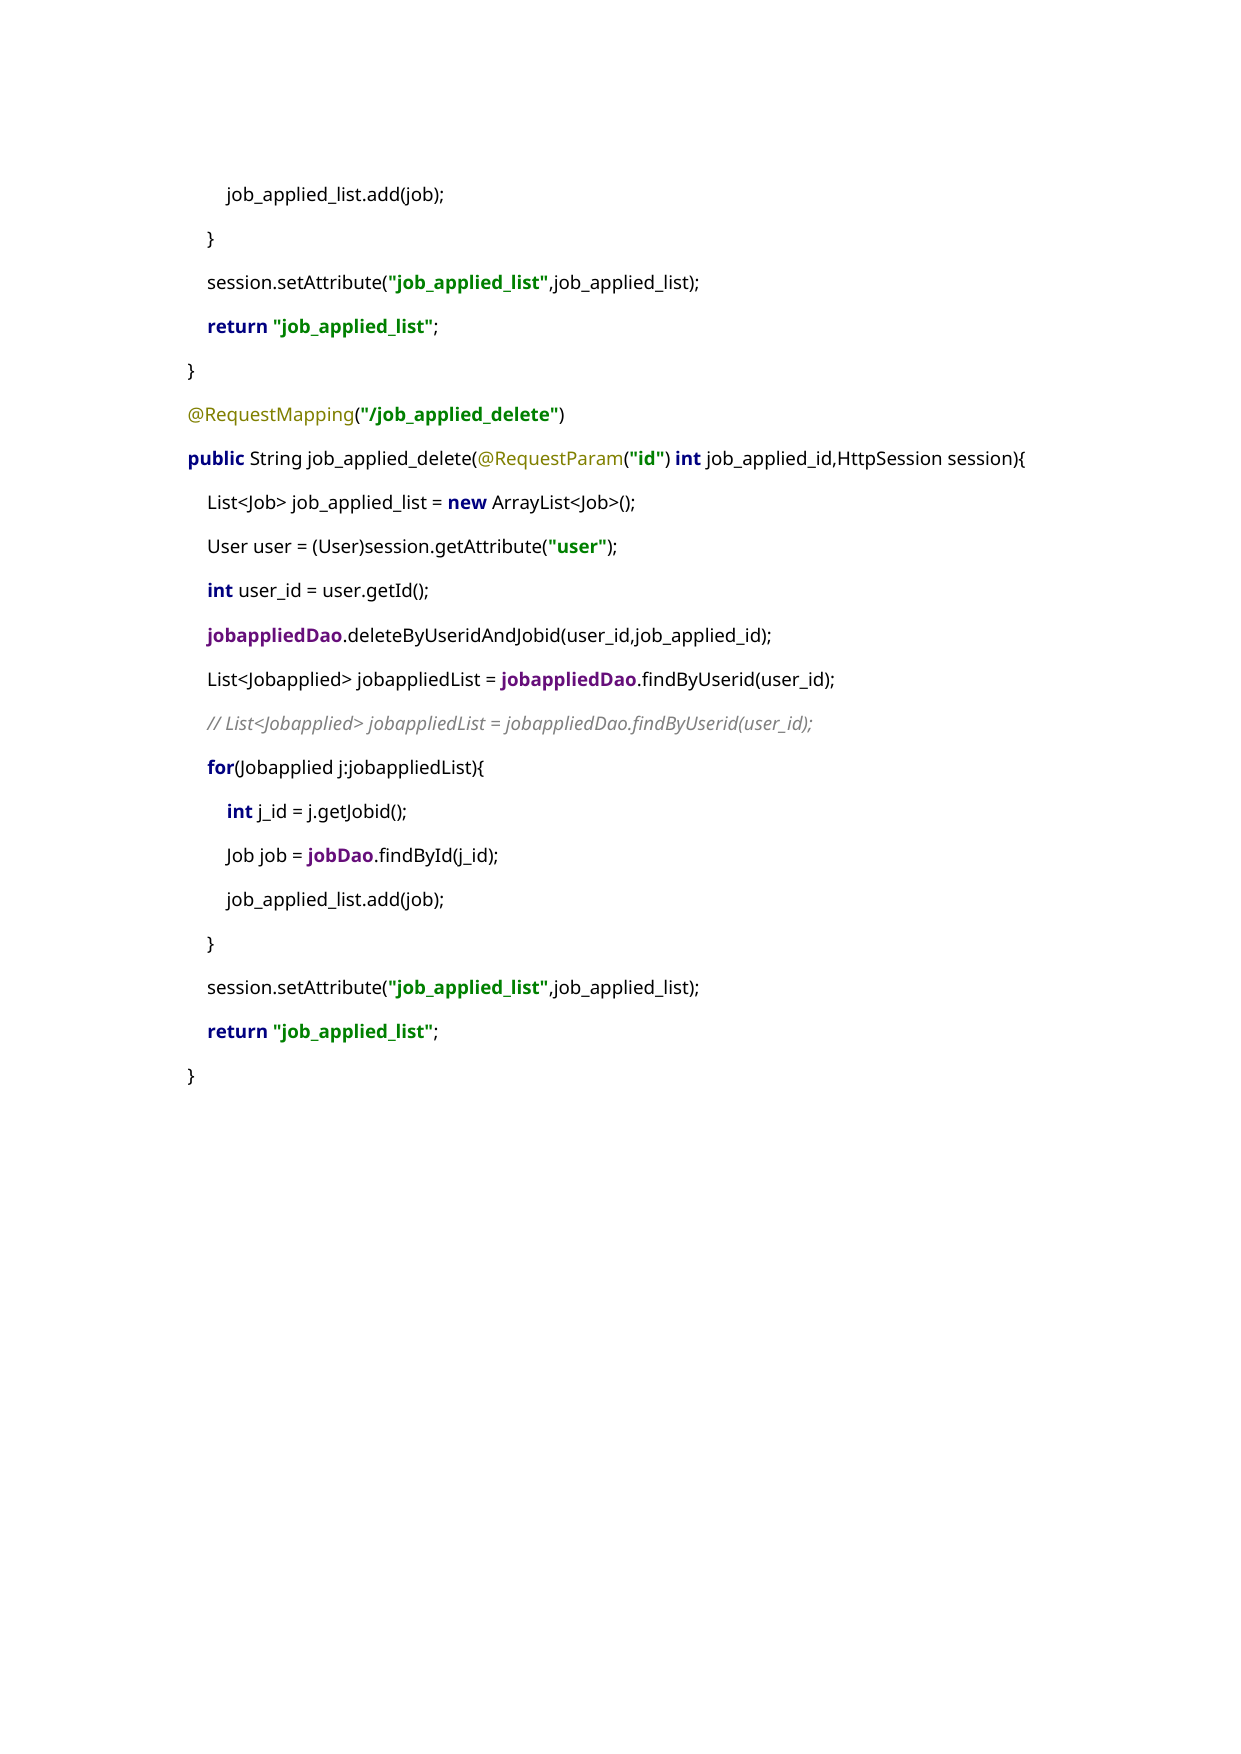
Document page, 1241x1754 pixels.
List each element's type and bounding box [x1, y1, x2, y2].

text [187, 172, 1053, 1097]
